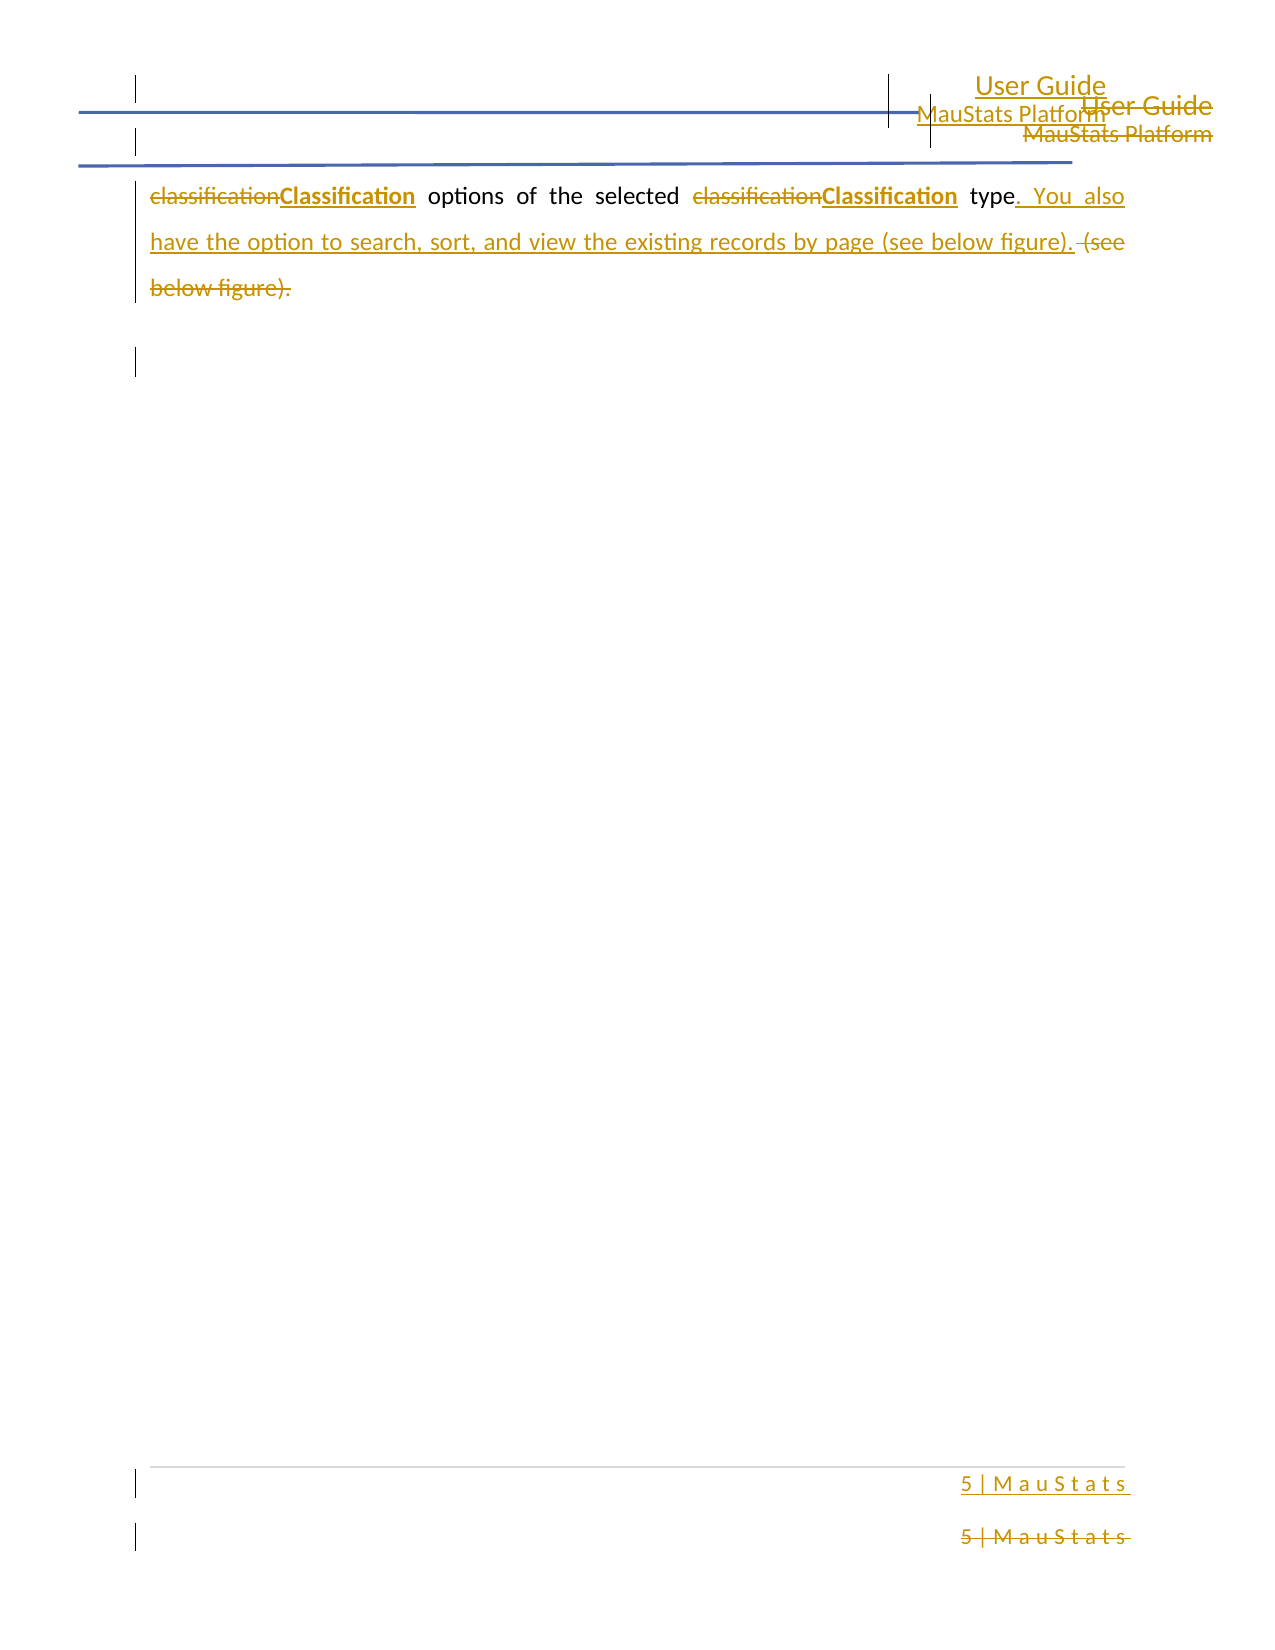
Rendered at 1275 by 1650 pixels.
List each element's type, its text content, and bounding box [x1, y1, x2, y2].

text Step 1: Click on the Classification option available under to access this sub-module. You have the options to add associate, edit, delete, and enable/disable the options of the selected type [150, 181, 1125, 302]
